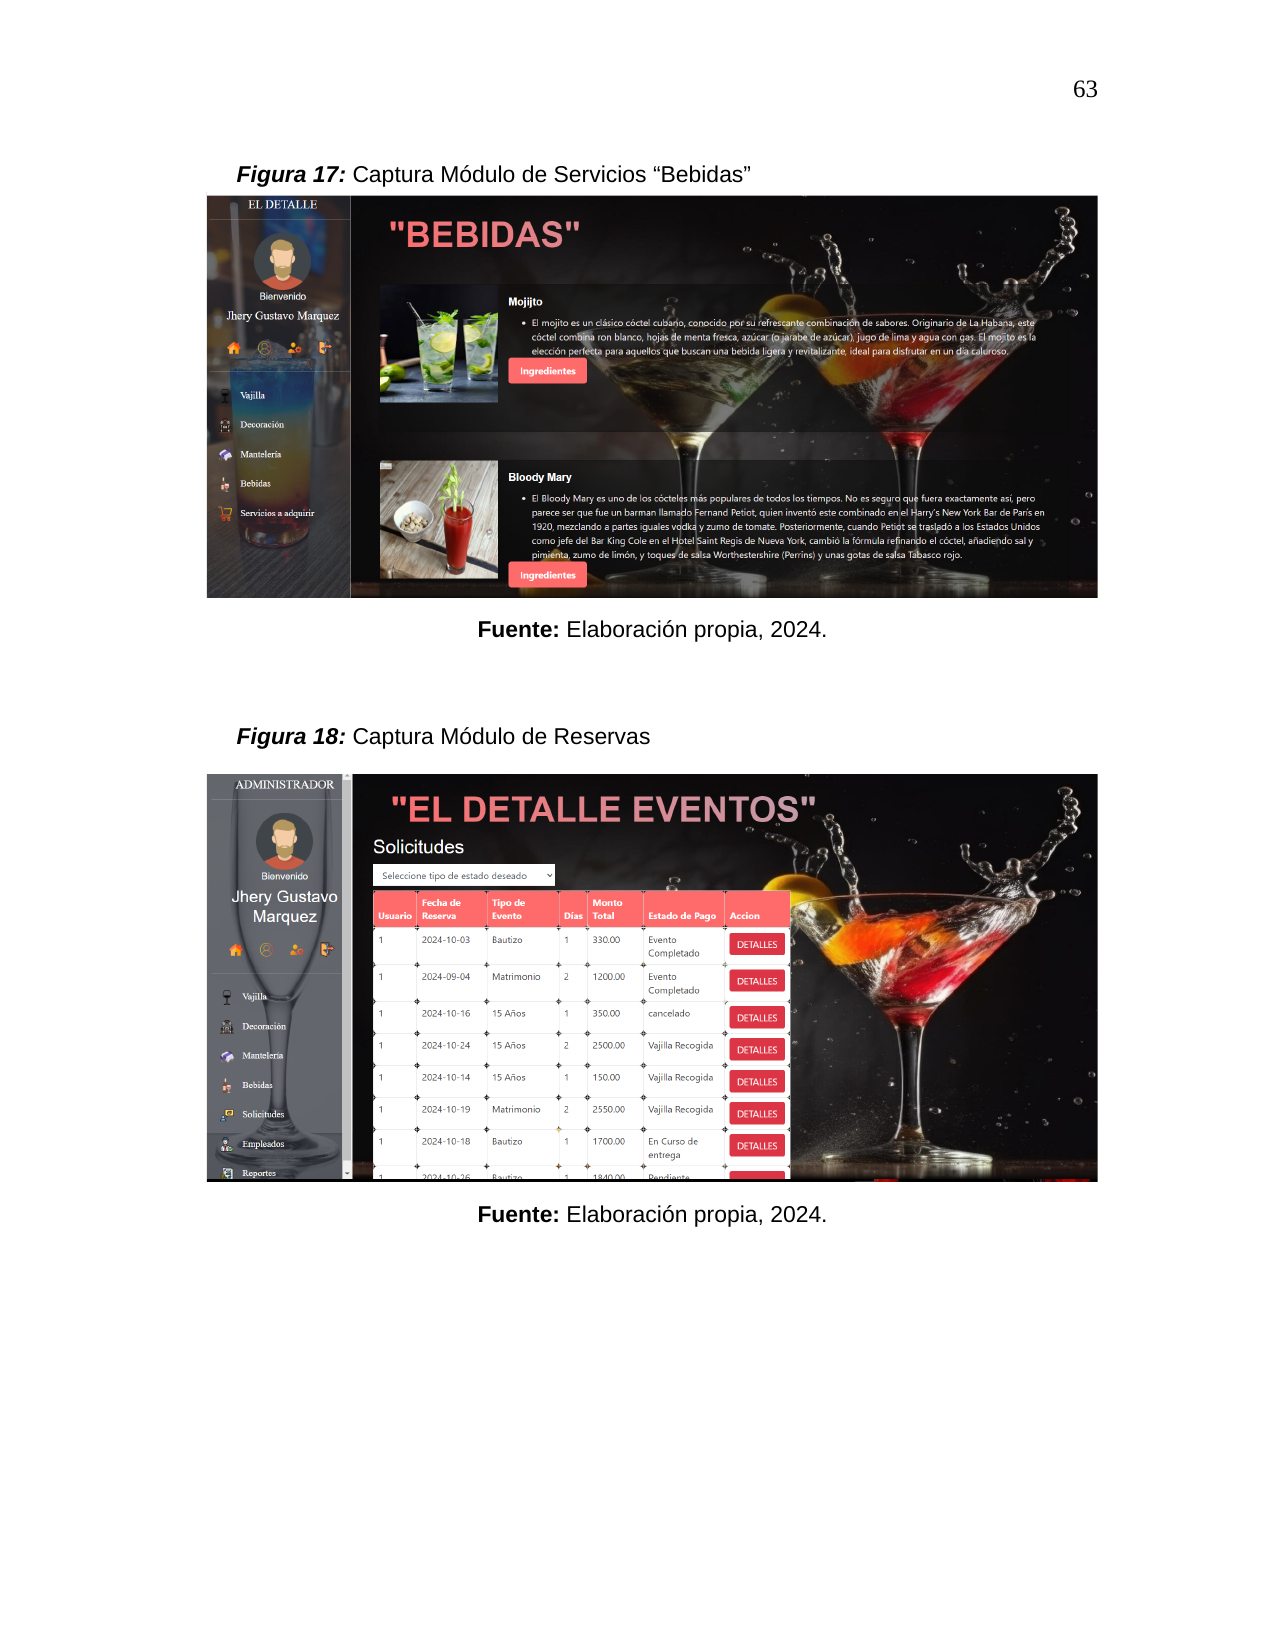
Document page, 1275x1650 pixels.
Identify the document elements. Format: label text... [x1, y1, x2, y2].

text Fuente: Elaboración propia, 2024. [207, 1201, 1098, 1227]
picture [206, 774, 1098, 1182]
picture [206, 196, 1098, 598]
text Fuente: Elaboración propia, 2024. [207, 616, 1098, 642]
